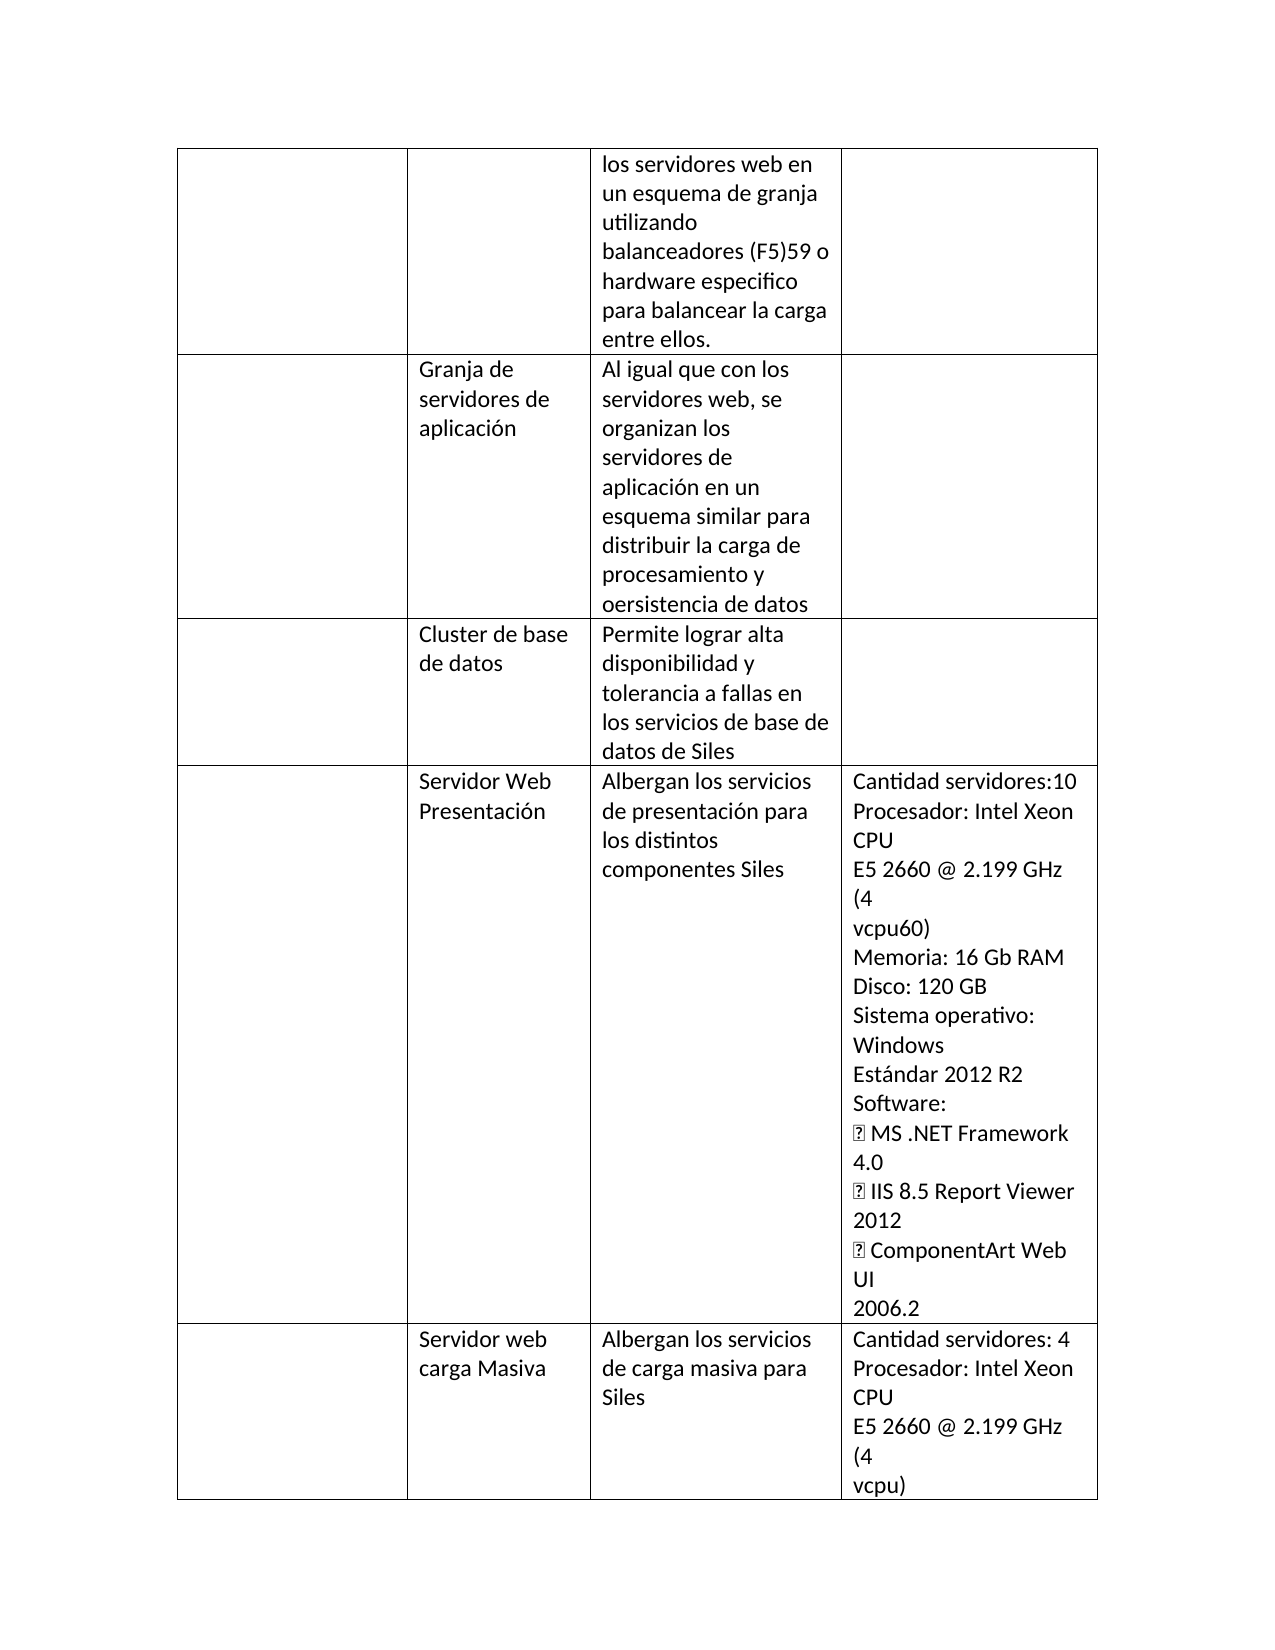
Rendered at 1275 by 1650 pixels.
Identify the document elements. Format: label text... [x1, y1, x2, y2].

table_cell Permite lograr alta disponibilidad y tolerancia a fallas en los servicios de base de datos de Siles [591, 619, 841, 765]
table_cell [591, 1324, 841, 1499]
table_cell [842, 149, 1097, 353]
table_cell Albergan los servicios de presentación para los distintos componentes Siles [591, 766, 841, 1323]
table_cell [408, 149, 590, 353]
table_cell Cluster de base de datos [408, 619, 590, 765]
table_cell [178, 355, 407, 618]
table_cell [178, 149, 407, 353]
table_cell [178, 619, 407, 765]
table_cell Cantidad servidores:10 Procesador: Intel Xeon CPU E5 2660 @ 2.199 GHz (4 vcpu60) Memoria: 16 Gb RAM Disco: 120 GB Sistema operativo: Windows Estándar 2012 R2 Software:  MS .NET Framework 4.0  IIS 8.5 Report Viewer 2012  ComponentArt Web UI 2006.2 [842, 766, 1097, 1323]
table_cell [591, 149, 841, 353]
table_cell Granja de servidores de aplicación [408, 355, 590, 618]
table_cell Al igual que con los servidores web, se organizan los servidores de aplicación en un esquema similar para distribuir la carga de procesamiento y oersistencia de datos [591, 355, 841, 618]
table_cell [842, 619, 1097, 765]
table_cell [842, 1324, 1097, 1499]
table_cell [178, 766, 407, 1323]
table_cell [408, 1324, 590, 1499]
table_cell Servidor Web Presentación [408, 766, 590, 1323]
table_cell [842, 355, 1097, 618]
table_cell [178, 1324, 407, 1499]
